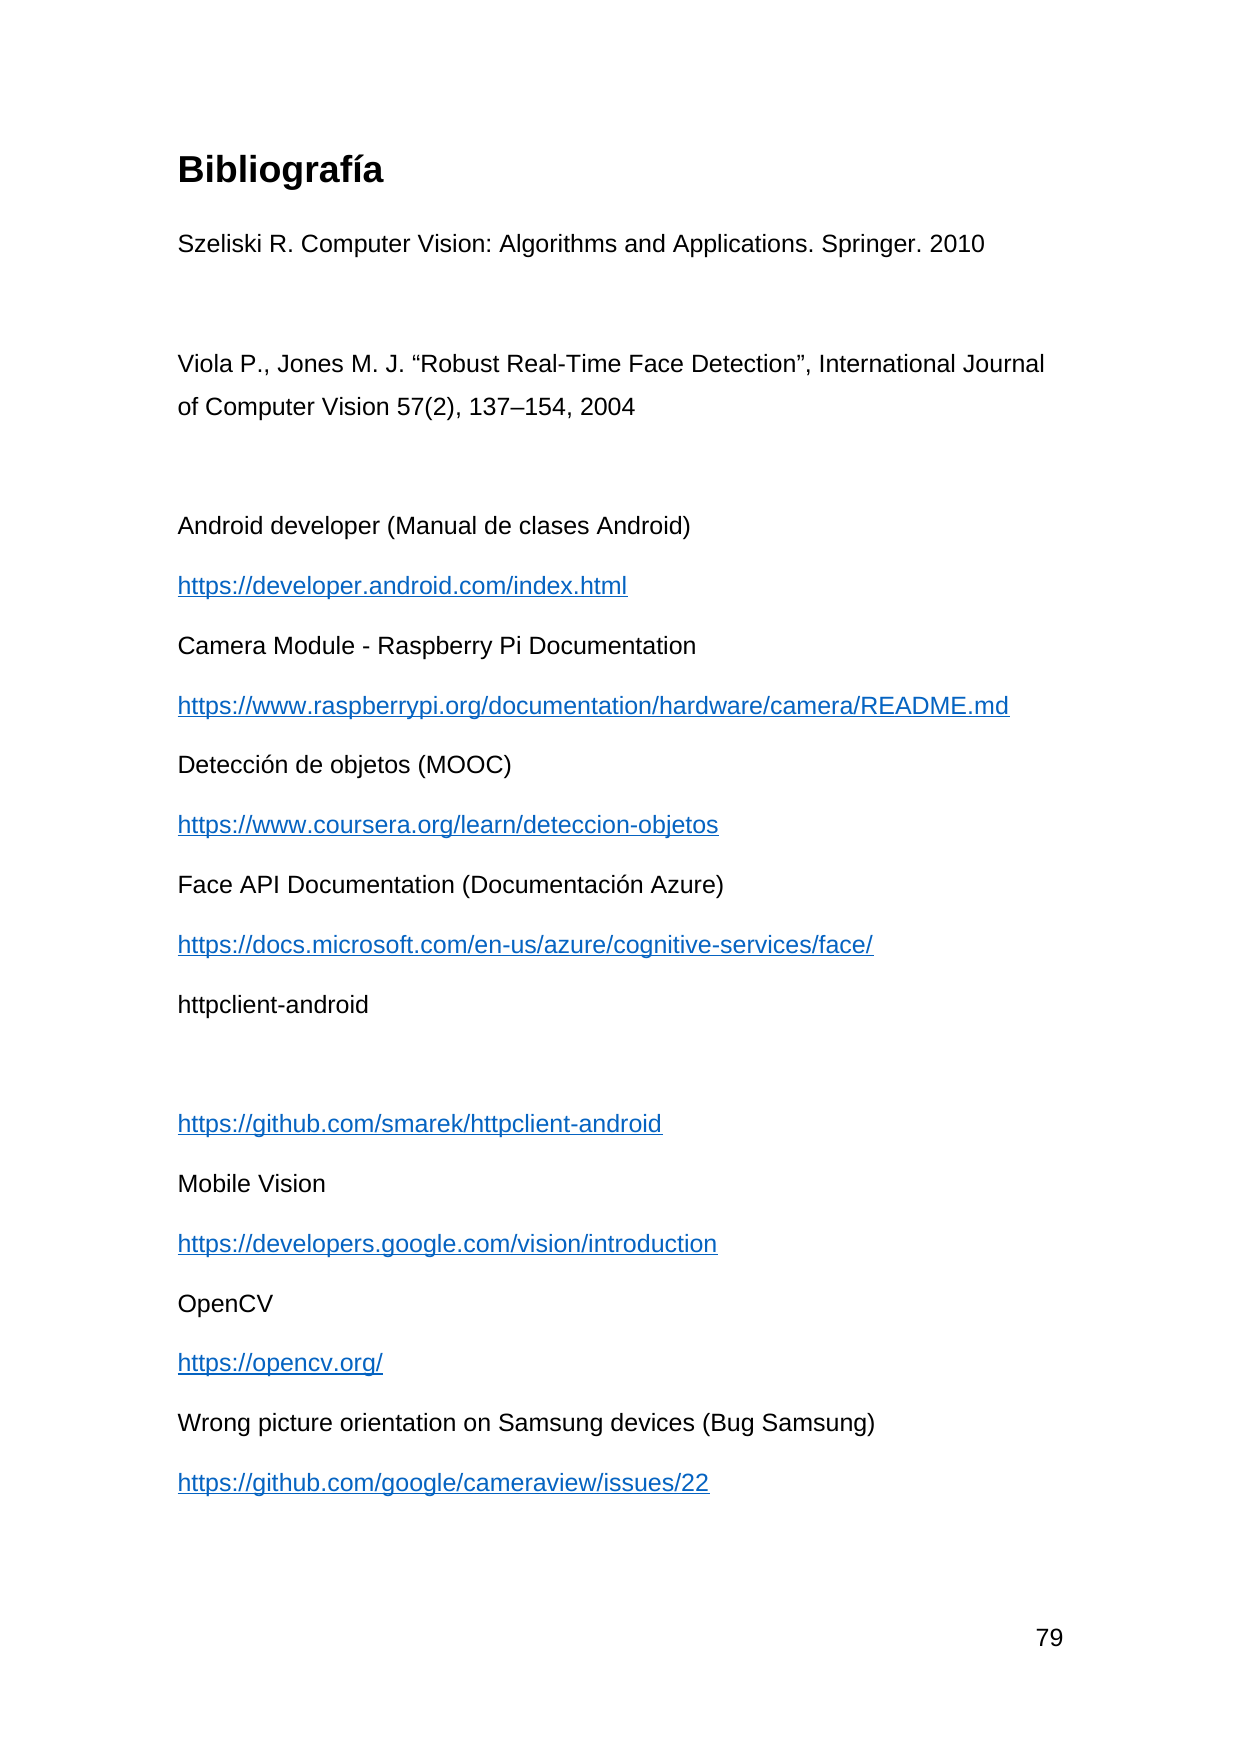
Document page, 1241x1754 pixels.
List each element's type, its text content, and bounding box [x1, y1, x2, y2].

text https://developers.google.com/vision/introduction [177, 1229, 1063, 1257]
text https://www.raspberrypi.org/documentation/hardware/camera/README.md [177, 691, 1063, 719]
text Android developer (Manual de clases Android) [177, 511, 1063, 540]
text httpclient-android [177, 989, 1063, 1018]
text Szeliski R. Computer Vision: Algorithms and Applications. Springer. 2010 [177, 229, 1063, 258]
text Detección de objetos (MOOC) [177, 750, 1063, 779]
text Mobile Vision [177, 1169, 1063, 1198]
text Bibliografía [177, 148, 1063, 191]
text OpenCV [177, 1288, 1063, 1317]
text https://opencv.org/ [177, 1348, 1063, 1377]
text Face API Documentation (Documentación Azure) [177, 870, 1063, 899]
text Wrong picture orientation on Samsung devices (Bug Samsung) [177, 1408, 1063, 1437]
text https://github.com/google/cameraview/issues/22 [177, 1468, 1063, 1497]
text https://www.coursera.org/learn/deteccion-objetos [177, 810, 1063, 839]
text https://github.com/smarek/httpclient-android [177, 1109, 1063, 1138]
text Camera Module - Raspberry Pi Documentation [177, 631, 1063, 659]
text https://docs.microsoft.com/en-us/azure/cognitive-services/face/ [177, 930, 1063, 958]
text Viola P., Jones M. J. “Robust Real-Time Face Detection”, International Journal of Computer Vision 57(2), 137–154, 2004 [177, 348, 1063, 420]
text https://developer.android.com/index.html [177, 571, 1063, 600]
